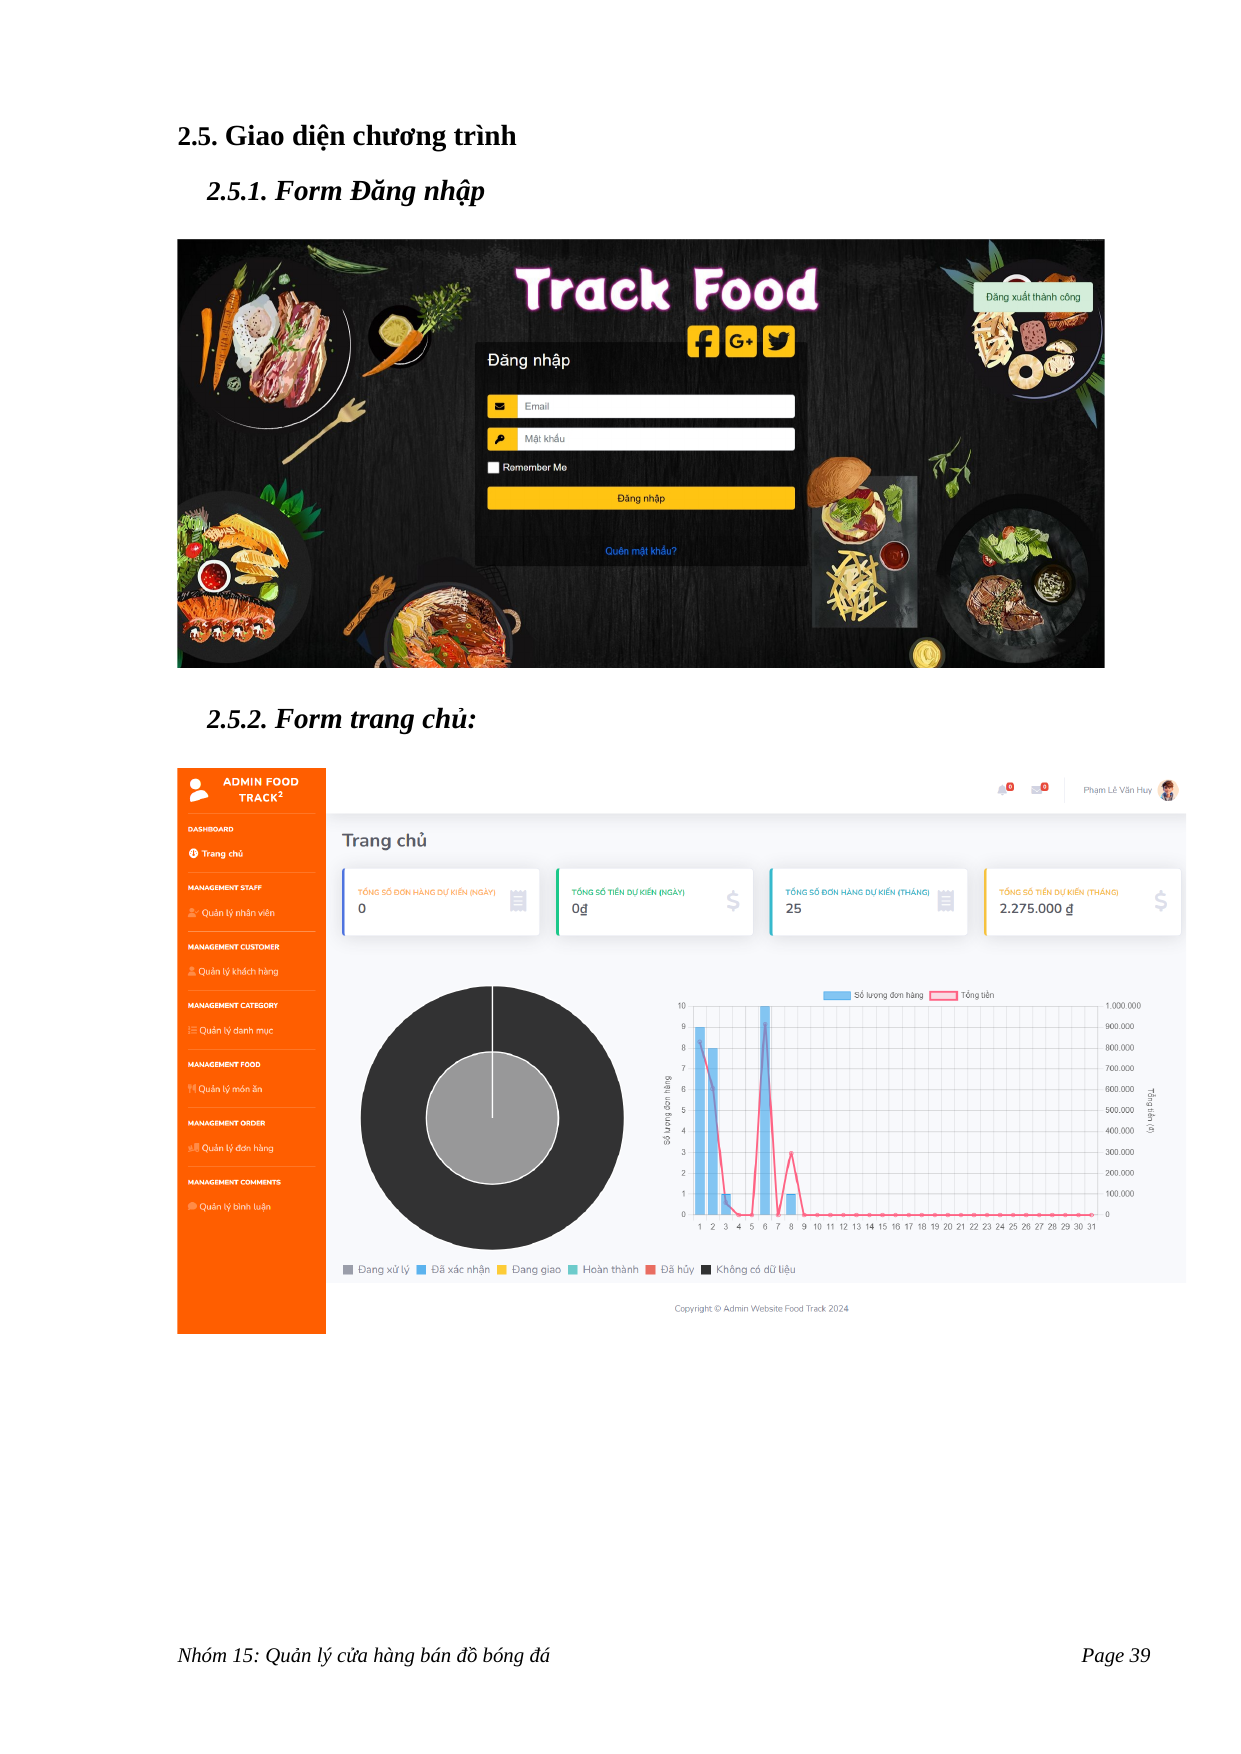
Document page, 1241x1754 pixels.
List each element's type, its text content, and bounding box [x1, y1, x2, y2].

picture [177, 239, 1105, 668]
subtitle Giao diện chương trình [177, 118, 1152, 152]
subtitle Form trang chủ: [177, 701, 1152, 734]
subtitle Form Đăng nhập [177, 173, 1152, 206]
picture [177, 768, 1187, 1334]
